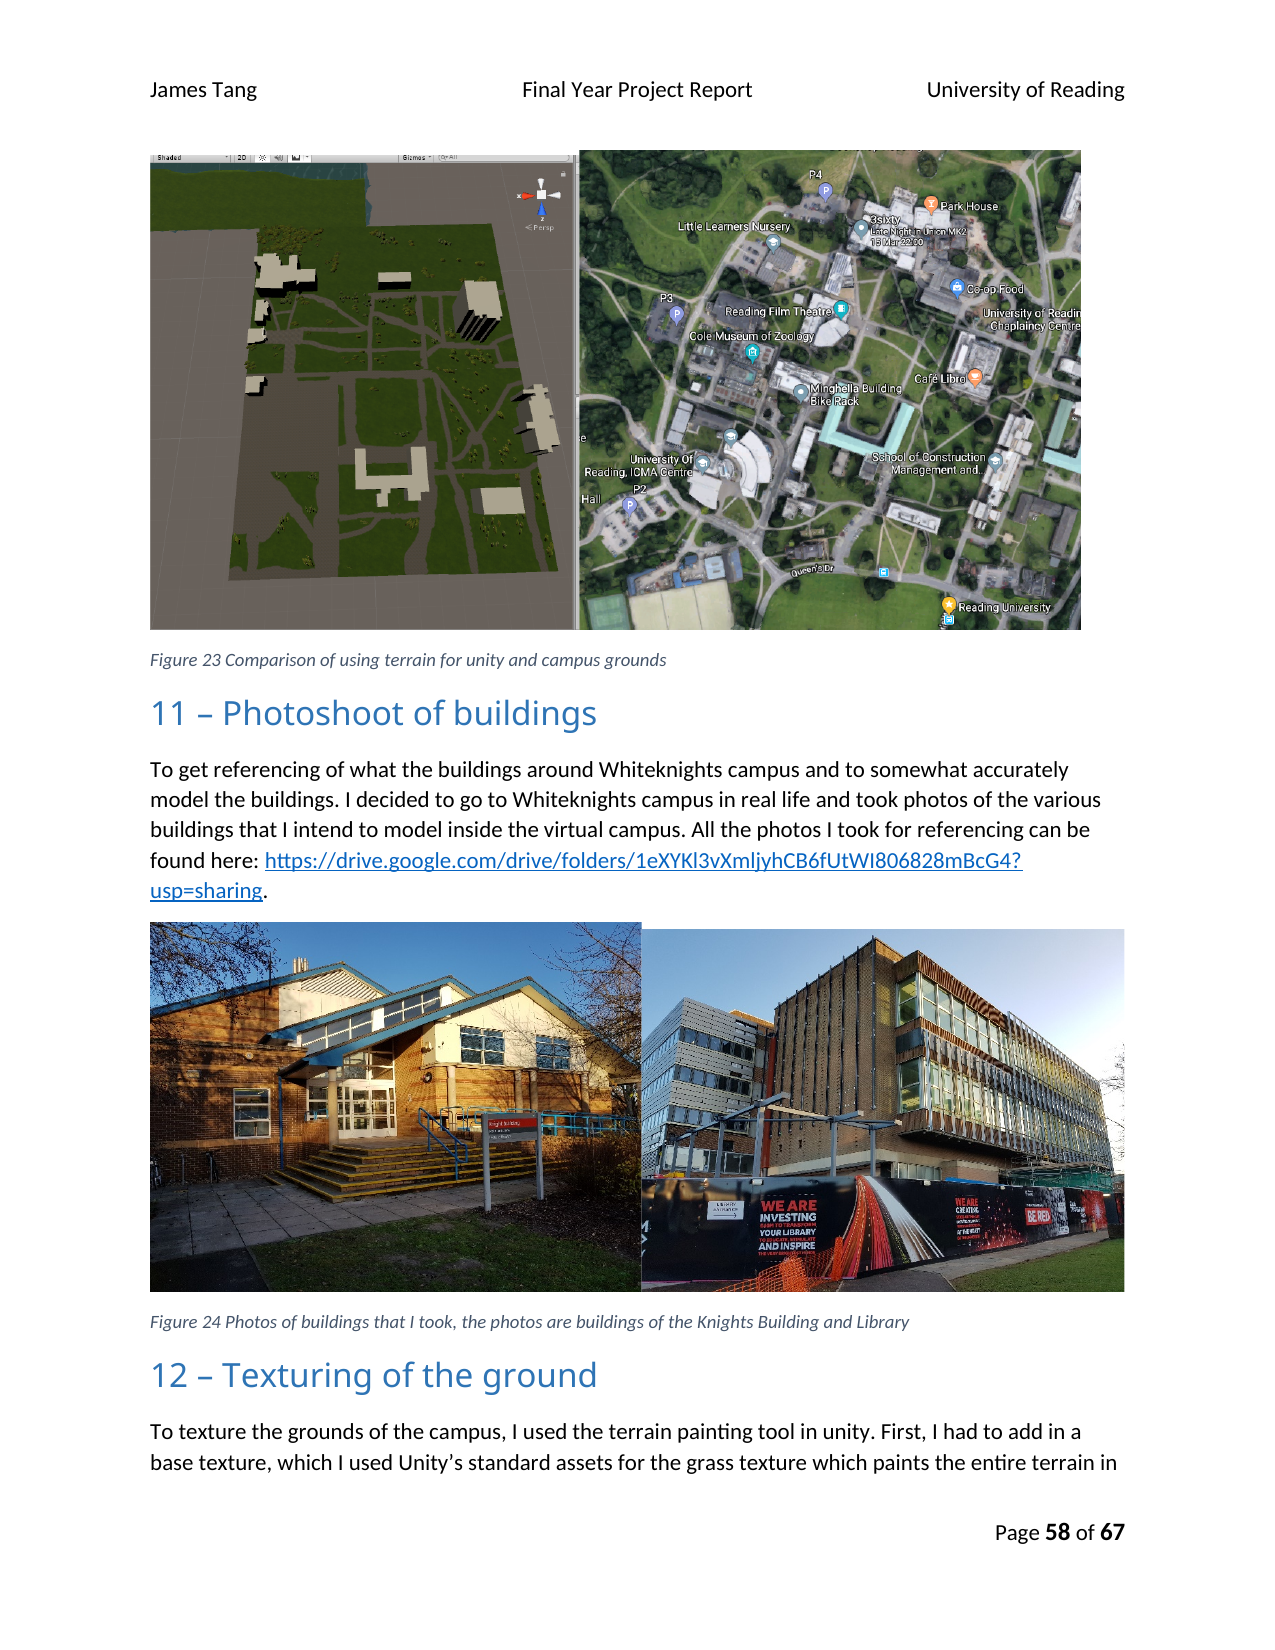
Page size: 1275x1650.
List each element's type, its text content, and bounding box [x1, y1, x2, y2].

text Figure 23 Comparison of using terrain for unity and campus grounds [150, 648, 1125, 671]
text To get referencing of what the buildings around Whiteknights campus and to somewhat accurately model the buildings. I decided to go to Whiteknights campus in real life and took photos of the various buildings that I intend to model inside the virtual campus. All the photos I took for referencing can be found here: https://drive.google.com/drive/folders/1eXYKl3vXmljyhCB6fUtWI806828mBcG4?usp=sharing. [150, 755, 1125, 904]
picture [150, 150, 1081, 630]
picture [150, 922, 1125, 1292]
text Figure 24 Photos of buildings that I took, the photos are buildings of the Knights Building and Library [150, 1310, 1125, 1333]
text 12 – Texturing of the ground [150, 1352, 1125, 1397]
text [150, 1417, 1125, 1476]
text 11 – Photoshoot of buildings [150, 689, 1125, 735]
